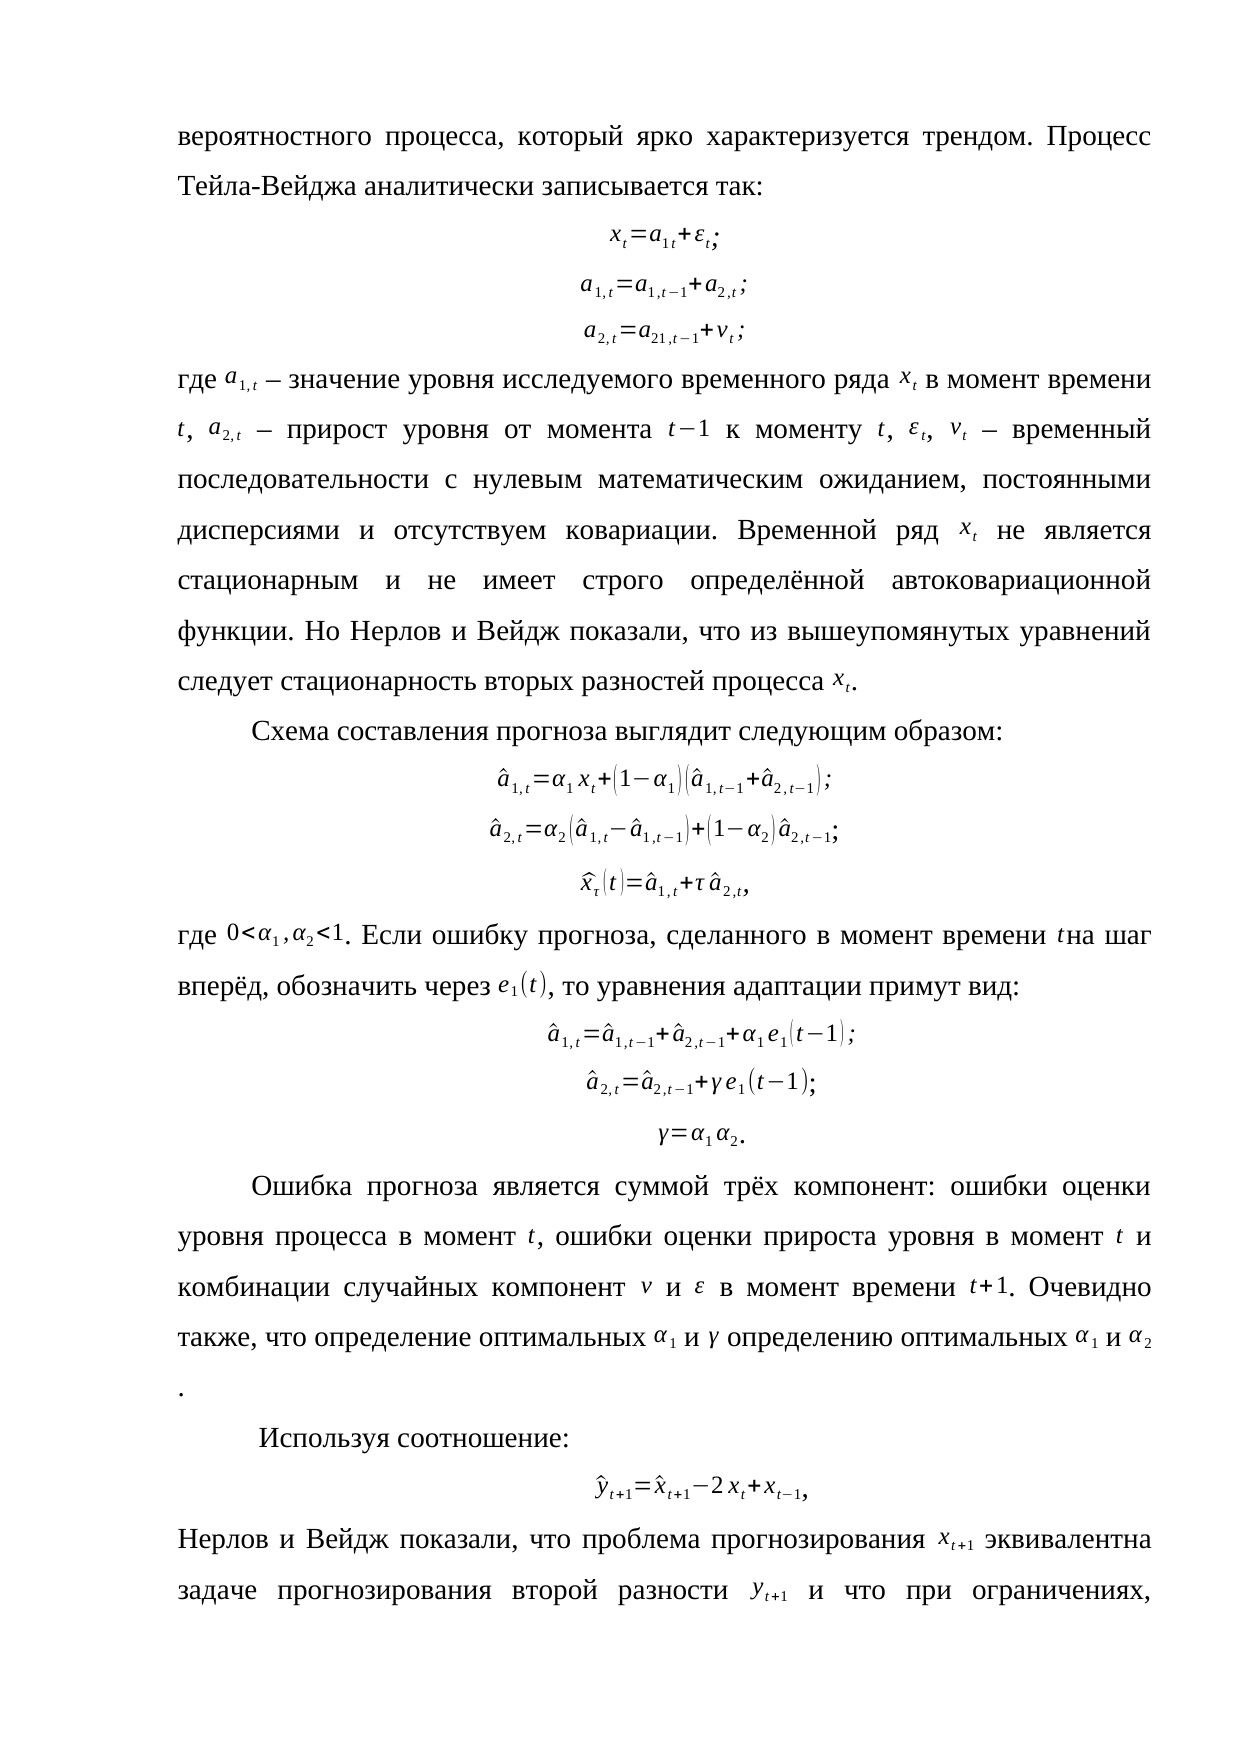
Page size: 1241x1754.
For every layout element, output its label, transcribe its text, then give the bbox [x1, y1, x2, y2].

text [177, 1521, 1152, 1605]
text ; [177, 219, 1152, 253]
text ; [177, 812, 1152, 848]
text где . Если ошибку прогноза, сделанного в момент времени на шаг вперёд, обозначить через , то уравнения адаптации примут вид: [177, 917, 1152, 1001]
text Используя соотношение: [177, 1420, 1152, 1453]
text , [177, 1470, 1152, 1505]
text , [177, 865, 1152, 901]
text где – значение уровня исследуемого временного ряда в момент времени , – прирост уровня от момента к моменту , , – временный последовательности с нулевым математическим ожиданием, постоянными дисперсиями и отсутствуем ковариации. Временной ряд не является стационарным и не имеет строго определённой автоковариационной функции. Но Нерлов и Вейдж показали, что из вышеупомянутых уравнений следует стационарность вторых разностей процесса . [177, 361, 1152, 696]
text . [177, 1117, 1152, 1151]
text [177, 118, 1152, 202]
text Ошибка прогноза является суммой трёх компонент: ошибки оценки уровня процесса в момент , ошибки оценки прироста уровня в момент и комбинации случайных компонент и в момент времени . Очевидно также, что определение оптимальных и определению оптимальных и . [177, 1168, 1152, 1403]
text Схема составления прогноза выглядит следующим образом: [177, 713, 1152, 747]
text ; [177, 1065, 1152, 1100]
